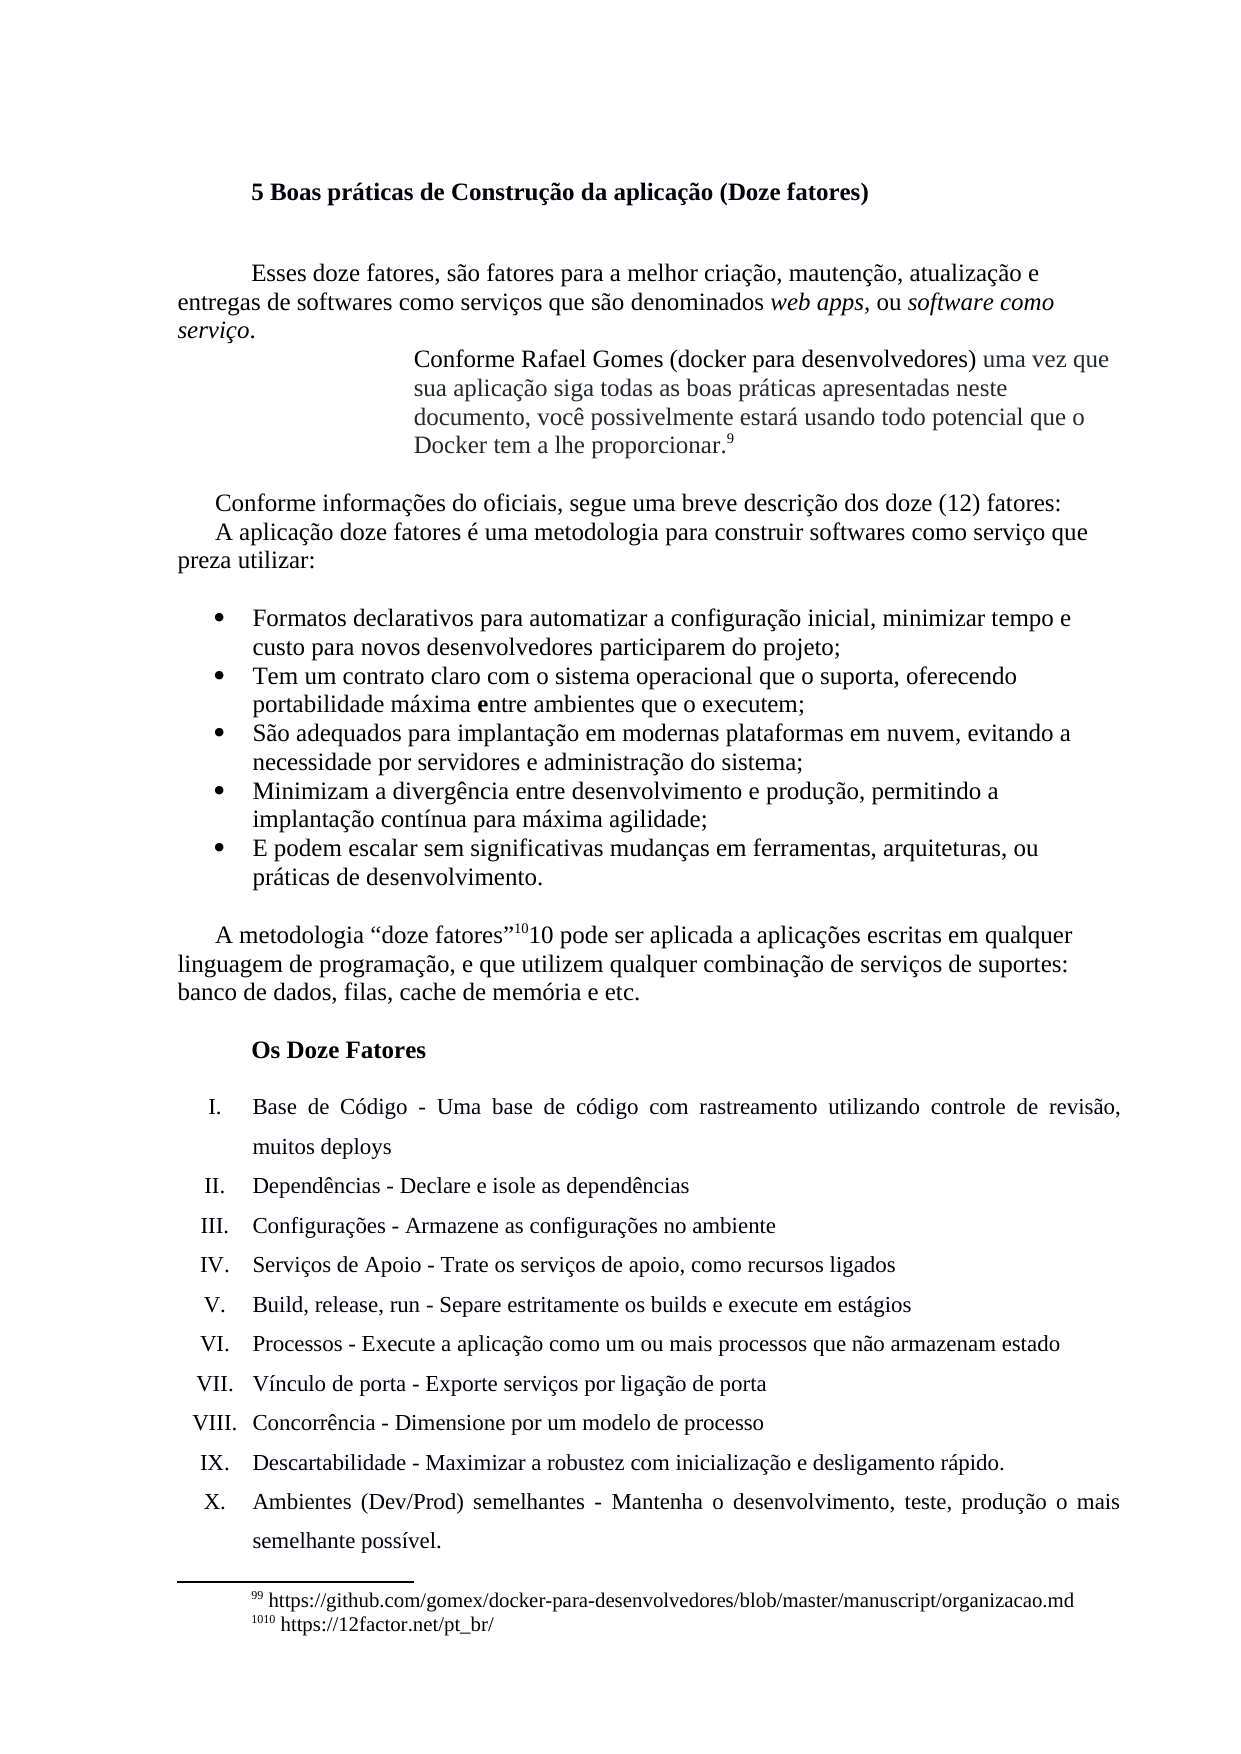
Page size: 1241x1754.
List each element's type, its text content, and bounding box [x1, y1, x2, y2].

text Esses doze fatores, são fatores para a melhor criação, mautenção, atualização e entregas de softwares como serviços que são denominados web apps, ou software como serviço. [177, 258, 1122, 344]
list Dependências - Declare e isole as dependências [215, 1172, 1122, 1198]
text 5 Boas práticas de Construção da aplicação (Doze fatores) [177, 177, 1122, 206]
list Configurações - Armazene as configurações no ambiente [215, 1212, 1122, 1238]
list Formatos declarativos para automatizar a configuração inicial, minimizar tempo e custo para novos desenvolvedores participarem do projeto; [215, 603, 1122, 661]
list Base de Código - Uma base de código com rastreamento utilizando controle de revisão, muitos deploys [215, 1093, 1122, 1159]
list Minimizam a divergência entre desenvolvimento e produção, permitindo a implantação contínua para máxima agilidade; [215, 776, 1122, 833]
list Processos - Execute a aplicação como um ou mais processos que não armazenam estado [215, 1330, 1122, 1356]
list Tem um contrato claro com o sistema operacional que o suporta, oferecendo portabilidade máxima entre ambientes que o executem; [215, 661, 1122, 718]
text A aplicação doze fatores é uma metodologia para construir softwares como serviço que preza utilizar: [177, 517, 1122, 574]
list E podem escalar sem significativas mudanças em ferramentas, arquiteturas, ou práticas de desenvolvimento. [215, 833, 1122, 891]
text Os Doze Fatores [177, 1035, 1122, 1064]
list São adequados para implantação em modernas plataformas em nuvem, evitando a necessidade por servidores e administração do sistema; [215, 718, 1122, 776]
list Serviços de Apoio - Trate os serviços de apoio, como recursos ligados [215, 1251, 1122, 1277]
list Concorrência - Dimensione por um modelo de processo [215, 1409, 1122, 1435]
list Ambientes (Dev/Prod) semelhantes - Mantenha o desenvolvimento, teste, produção o mais semelhante possível. [215, 1488, 1122, 1554]
list Build, release, run - Separe estritamente os builds e execute em estágios [215, 1291, 1122, 1317]
text A metodologia “doze fatores”10 pode ser aplicada a aplicações escritas em qualquer linguagem de programação, e que utilizem qualquer combinação de serviços de suportes: banco de dados, filas, cache de memória e etc. [177, 920, 1122, 1006]
text Conforme informações do oficiais, segue uma breve descrição dos doze (12) fatores: [177, 488, 1122, 517]
text Conforme Rafael Gomes (docker para desenvolvedores) uma vez que sua aplicação siga todas as boas práticas apresentadas neste documento, você possivelmente estará usando todo potencial que o Docker tem a lhe proporcionar.9 [413, 344, 983, 459]
list Vínculo de porta - Exporte serviços por ligação de porta [215, 1369, 1122, 1396]
list Descartabilidade - Maximizar a robustez com inicialização e desligamento rápido. [215, 1448, 1122, 1475]
text Conforme Rafael Gomes (docker para desenvolvedores) uma vez que sua aplicação siga todas as boas práticas apresentadas neste documento, você possivelmente estará usando todo potencial que o Docker tem a lhe proporcionar.9 [727, 344, 1122, 459]
